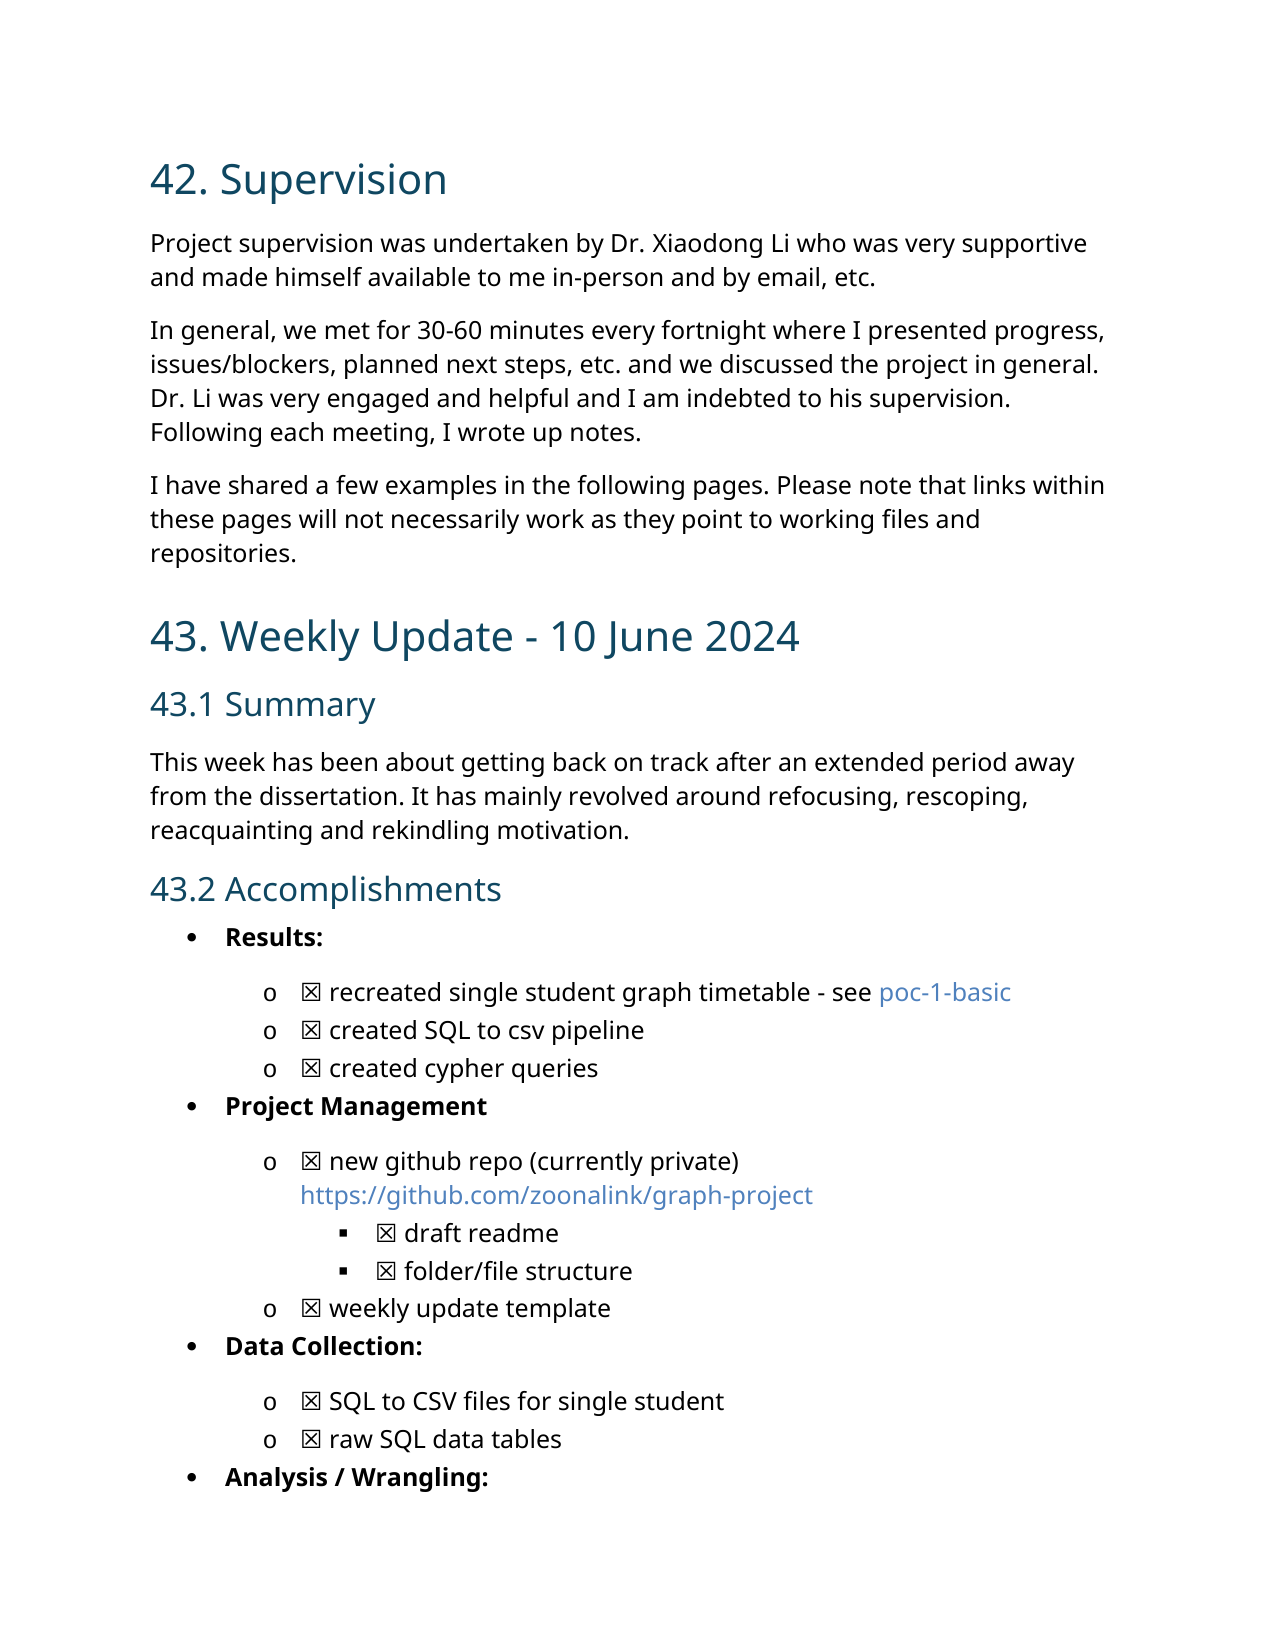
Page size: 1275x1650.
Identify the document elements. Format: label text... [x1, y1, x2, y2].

subtitle 43.1 Summary [150, 681, 1125, 726]
text In general, we met for 30-60 minutes every fortnight where I presented progress, issues/blockers, planned next steps, etc. and we discussed the project in general. Dr. Li was very engaged and helpful and I am indebted to his supervision. Following each meeting, I wrote up notes. [150, 312, 1125, 449]
list Analysis / Wrangling: [187, 1460, 1125, 1494]
list ☒ created cypher queries [262, 1050, 1125, 1084]
subtitle 42. Supervision [150, 150, 1125, 207]
list ☒ draft readme [337, 1215, 1125, 1249]
list ☒ created SQL to csv pipeline [262, 1012, 1125, 1047]
text Project supervision was undertaken by Dr. Xiaodong Li who was very supportive and made himself available to me in-person and by email, etc. [150, 226, 1125, 294]
list Results: [187, 919, 1125, 953]
list ☒ folder/file structure [337, 1253, 1125, 1287]
subtitle 43.2 Accomplishments [150, 866, 1125, 911]
list ☒ raw SQL data tables [262, 1422, 1125, 1456]
list Data Collection: [187, 1329, 1125, 1363]
list ☒ SQL to CSV files for single student [262, 1384, 1125, 1418]
subtitle 43. Weekly Update - 10 June 2024 [150, 607, 1125, 664]
list ☒ new github repo (currently private) https://github.com/zoonalink/graph-project [262, 1143, 1125, 1212]
text I have shared a few examples in the following pages. Please note that links within these pages will not necessarily work as they point to working files and repositories. [150, 467, 1125, 569]
list ☒ weekly update template [262, 1291, 1125, 1325]
list ☒ recreated single student graph timetable - see poc-1-basic [262, 974, 1125, 1008]
text This week has been about getting back on track after an extended period away from the dissertation. It has mainly revolved around refocusing, rescoping, reacquainting and rekindling motivation. [150, 745, 1125, 847]
list Project Management [187, 1088, 1125, 1122]
